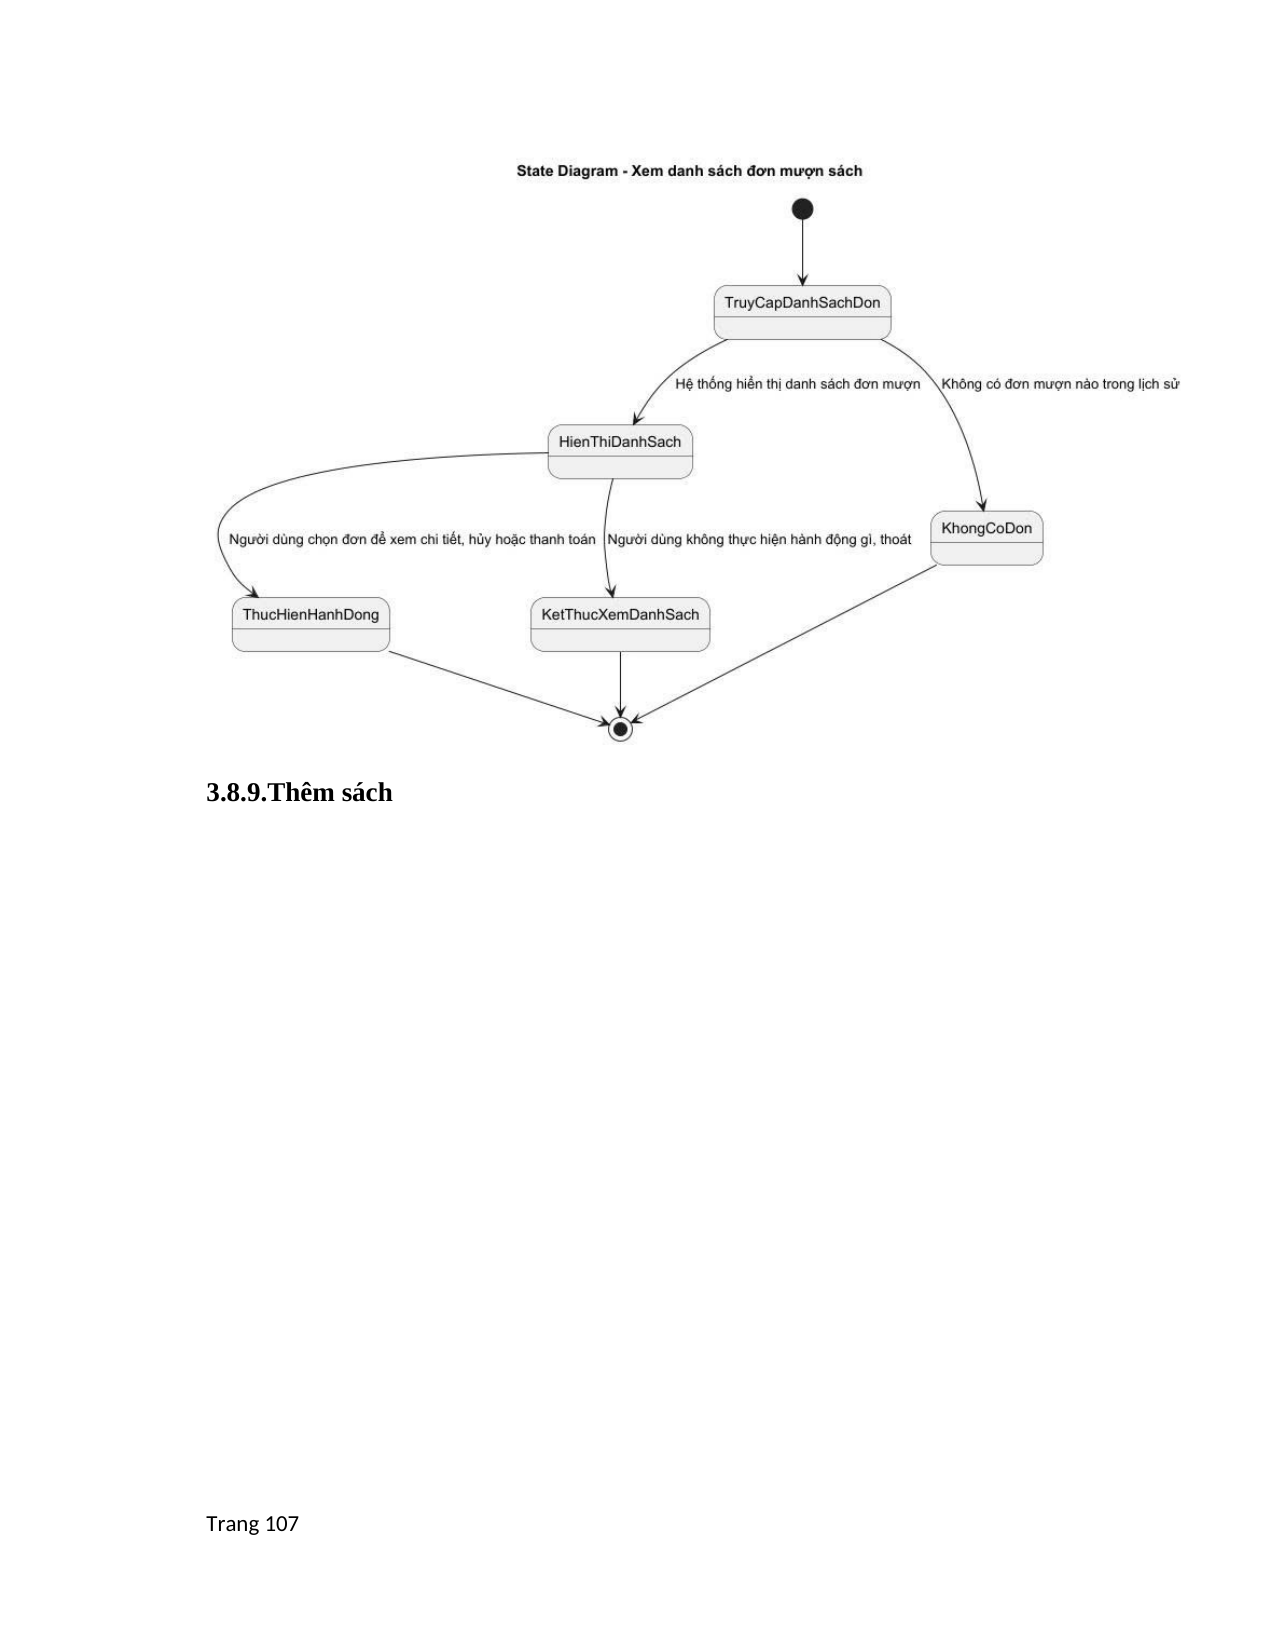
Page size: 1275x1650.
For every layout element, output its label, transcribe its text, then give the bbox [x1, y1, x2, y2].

subtitle 3.8.9.Thêm sách [206, 776, 1187, 807]
picture [206, 150, 1187, 746]
